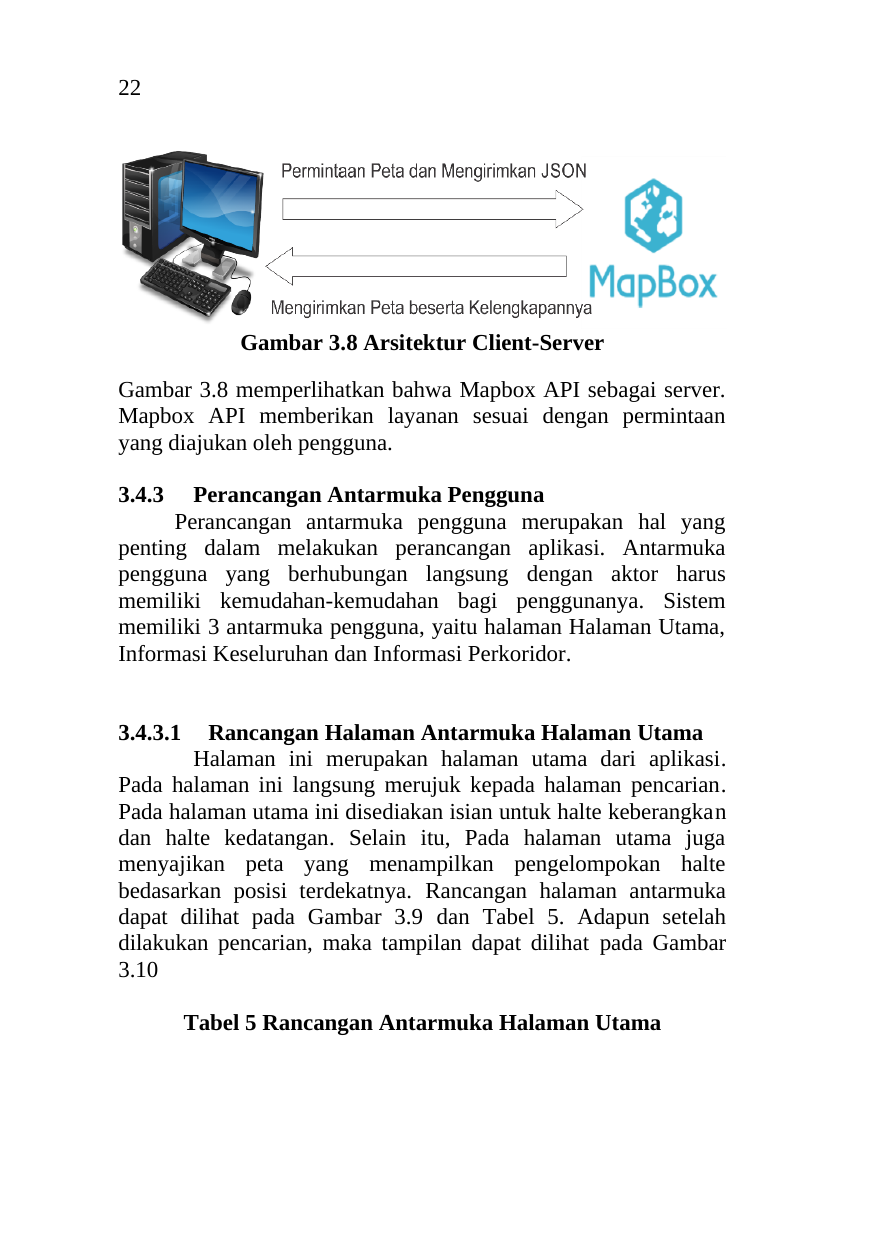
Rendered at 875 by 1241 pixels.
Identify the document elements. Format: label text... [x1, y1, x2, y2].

picture [118, 147, 727, 329]
subtitle Perancangan Antarmuka Pengguna [118, 481, 726, 508]
text Gambar 3.8 Arsitektur Client-Server [118, 329, 726, 355]
text Tabel 5 Rancangan Antarmuka Halaman Utama [118, 1008, 726, 1035]
text Gambar 3.8 memperlihatkan bahwa Mapbox API sebagai server. Mapbox API memberikan layanan sesuai dengan permintaan yang diajukan oleh pengguna. [118, 376, 726, 455]
subtitle Rancangan Halaman Antarmuka Halaman Utama [118, 719, 726, 745]
text Perancangan antarmuka pengguna merupakan hal yang penting dalam melakukan perancangan aplikasi. Antarmuka pengguna yang berhubungan langsung dengan aktor harus memiliki kemudahan-kemudahan bagi penggunanya. Sistem memiliki 3 antarmuka pengguna, yaitu halaman Halaman Utama, Informasi Keseluruhan dan Informasi Perkoridor. [118, 508, 726, 666]
text Halaman ini merupakan halaman utama dari aplikasi. Pada halaman ini langsung merujuk kepada halaman pencarian. Pada halaman utama ini disediakan isian untuk halte keberangkan dan halte kedatangan. Selain itu, Pada halaman utama juga menyajikan peta yang menampilkan pengelompokan halte bedasarkan posisi terdekatnya. Rancangan halaman antarmuka dapat dilihat pada Gambar 3.9 dan Tabel 5. Adapun setelah dilakukan pencarian, maka tampilan dapat dilihat pada Gambar 3.10 [118, 745, 726, 982]
